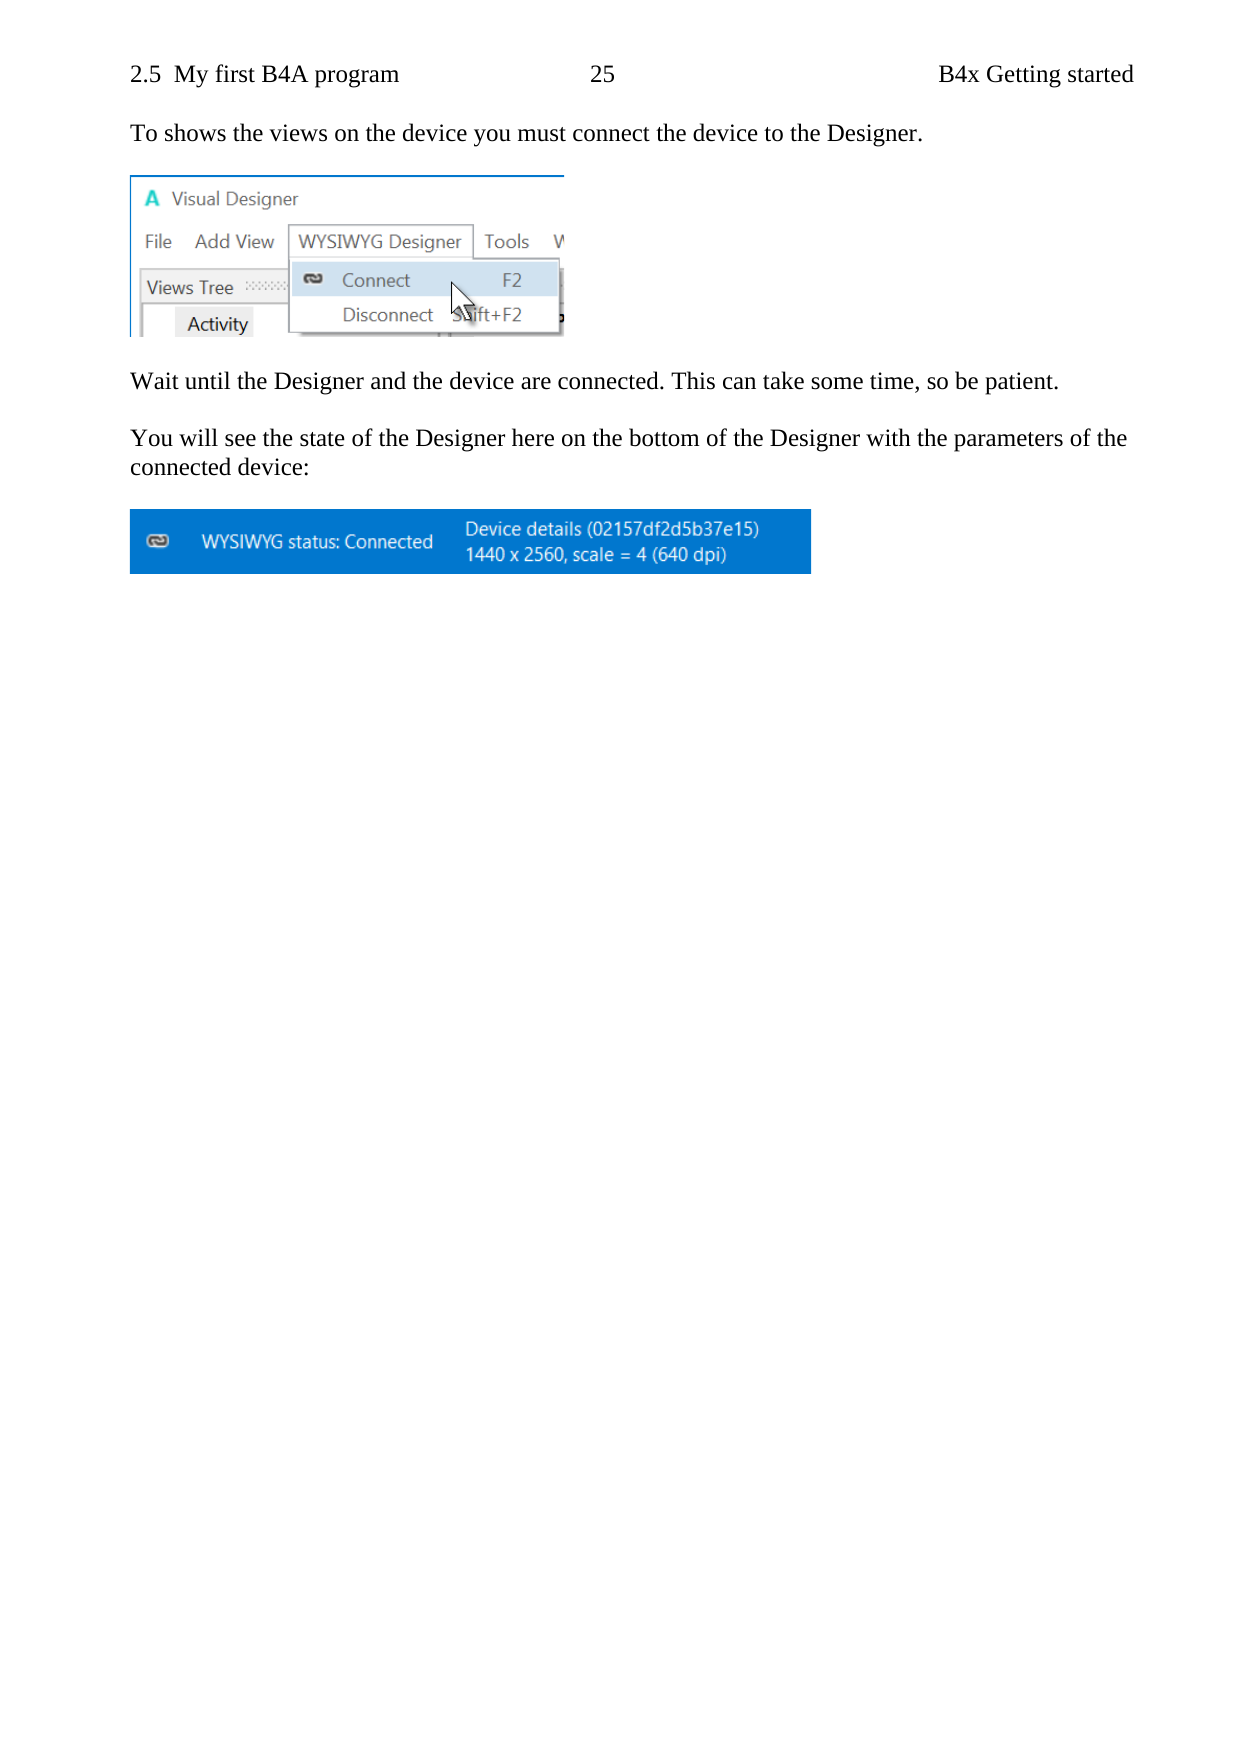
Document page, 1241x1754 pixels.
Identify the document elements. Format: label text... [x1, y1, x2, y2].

text Wait until the Designer and the device are connected. This can take some time, so be patient. [130, 366, 1134, 394]
picture [129, 175, 565, 337]
text To shows the views on the device you must connect the device to the Designer. [130, 118, 1134, 147]
picture [129, 509, 812, 574]
text You will see the state of the Designer here on the bottom of the Designer with the parameters of the connected device: [130, 423, 1134, 481]
